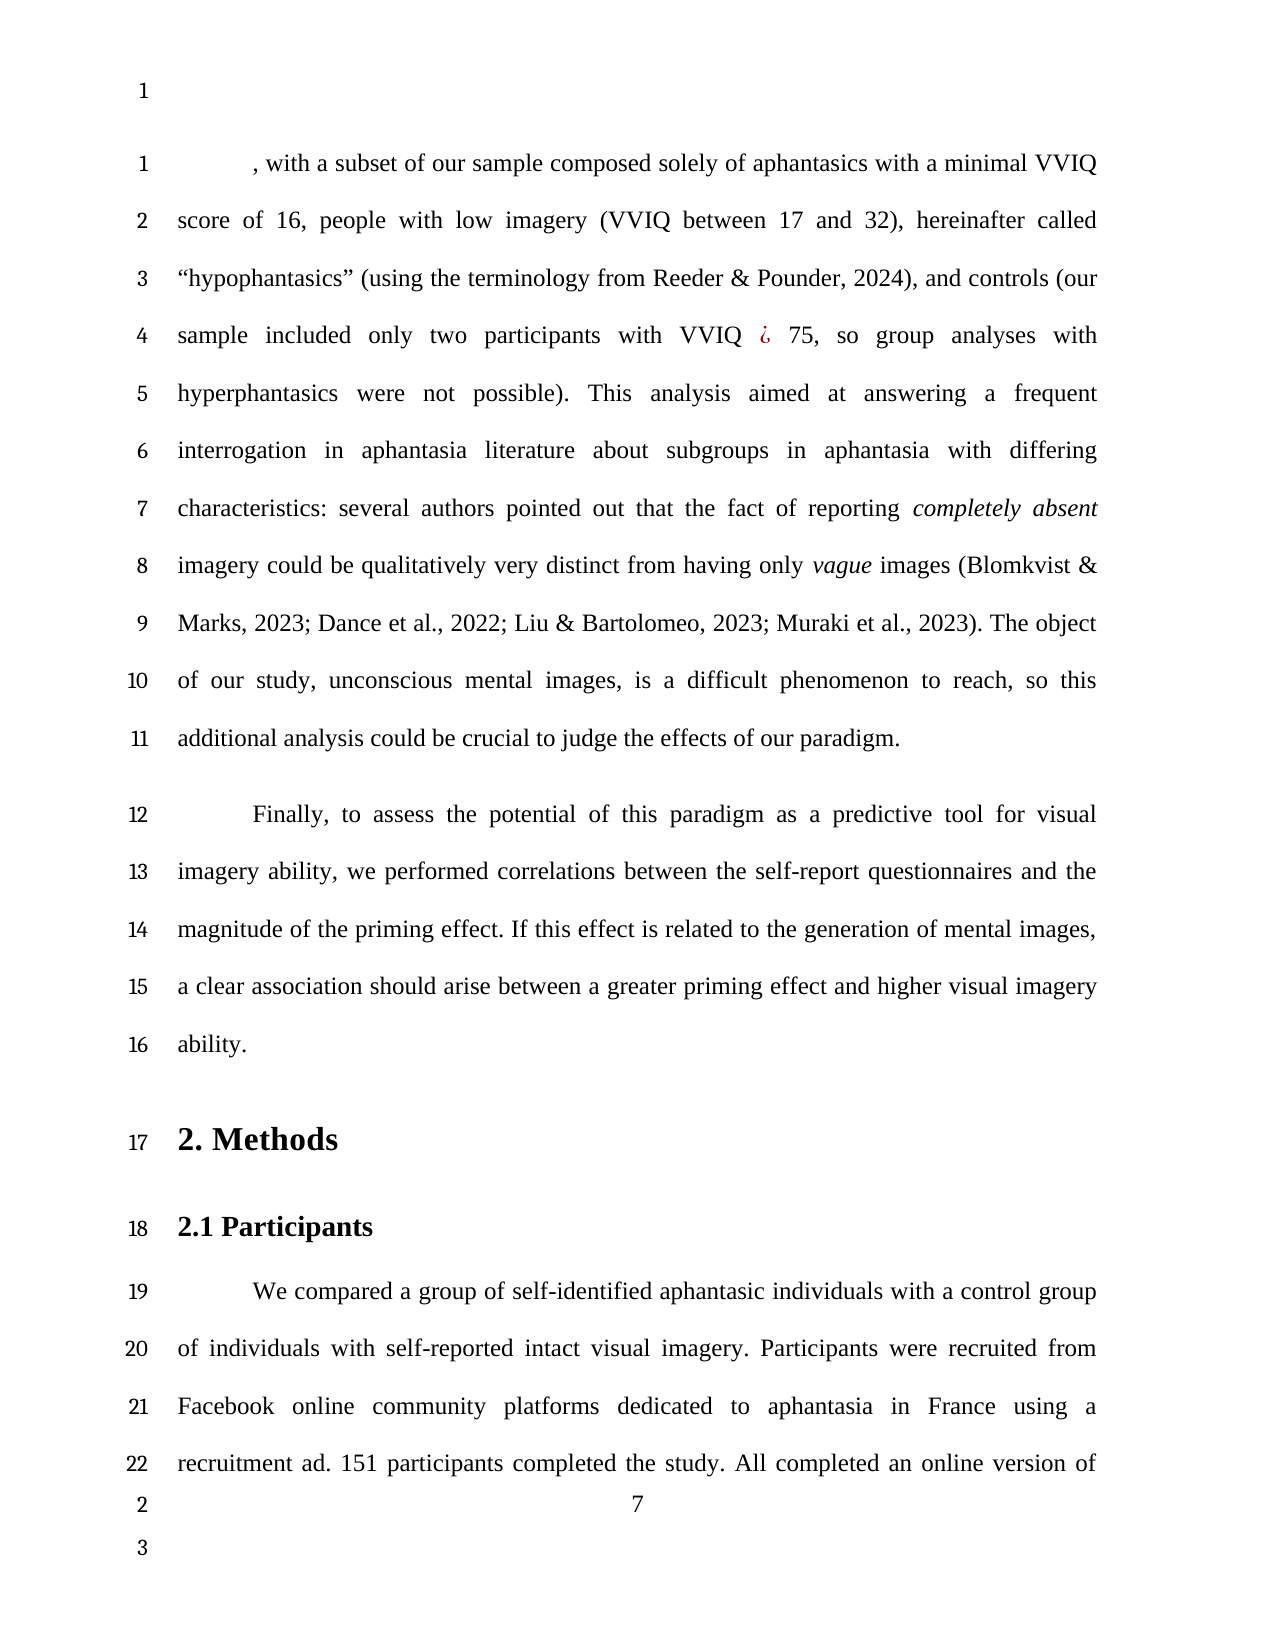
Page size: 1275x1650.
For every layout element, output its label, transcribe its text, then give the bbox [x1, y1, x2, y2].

subtitle 2. Methods [177, 1120, 1098, 1158]
subtitle 2.1 Participants [177, 1209, 1098, 1242]
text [177, 1276, 1098, 1477]
text Finally, to assess the potential of this paradigm as a predictive tool for visual imagery ability, we performed correlations between the self-report questionnaires and the magnitude of the priming effect. If this effect is related to the generation of mental images, a clear association should arise between a greater priming effect and higher visual imagery ability. [177, 799, 1098, 1058]
text , with a subset of our sample composed solely of aphantasics with a minimal VVIQ score of 16, people with low imagery (VVIQ between 17 and 32), hereinafter called “hypophantasics” (using the terminology from Reeder & Pounder, 2024), and controls (our sample included only two participants with VVIQ 75, so group analyses with hyperphantasics were not possible). This analysis aimed at answering a frequent interrogation in aphantasia literature about subgroups in aphantasia with differing characteristics: several authors pointed out that the fact of reporting completely absent imagery could be qualitatively very distinct from having only vague images (Blomkvist & Marks, 2023; Dance et al., 2022; Liu & Bartolomeo, 2023; Muraki et al., 2023). The object of our study, unconscious mental images, is a difficult phenomenon to reach, so this additional analysis could be crucial to judge the effects of our paradigm. [177, 148, 1098, 751]
